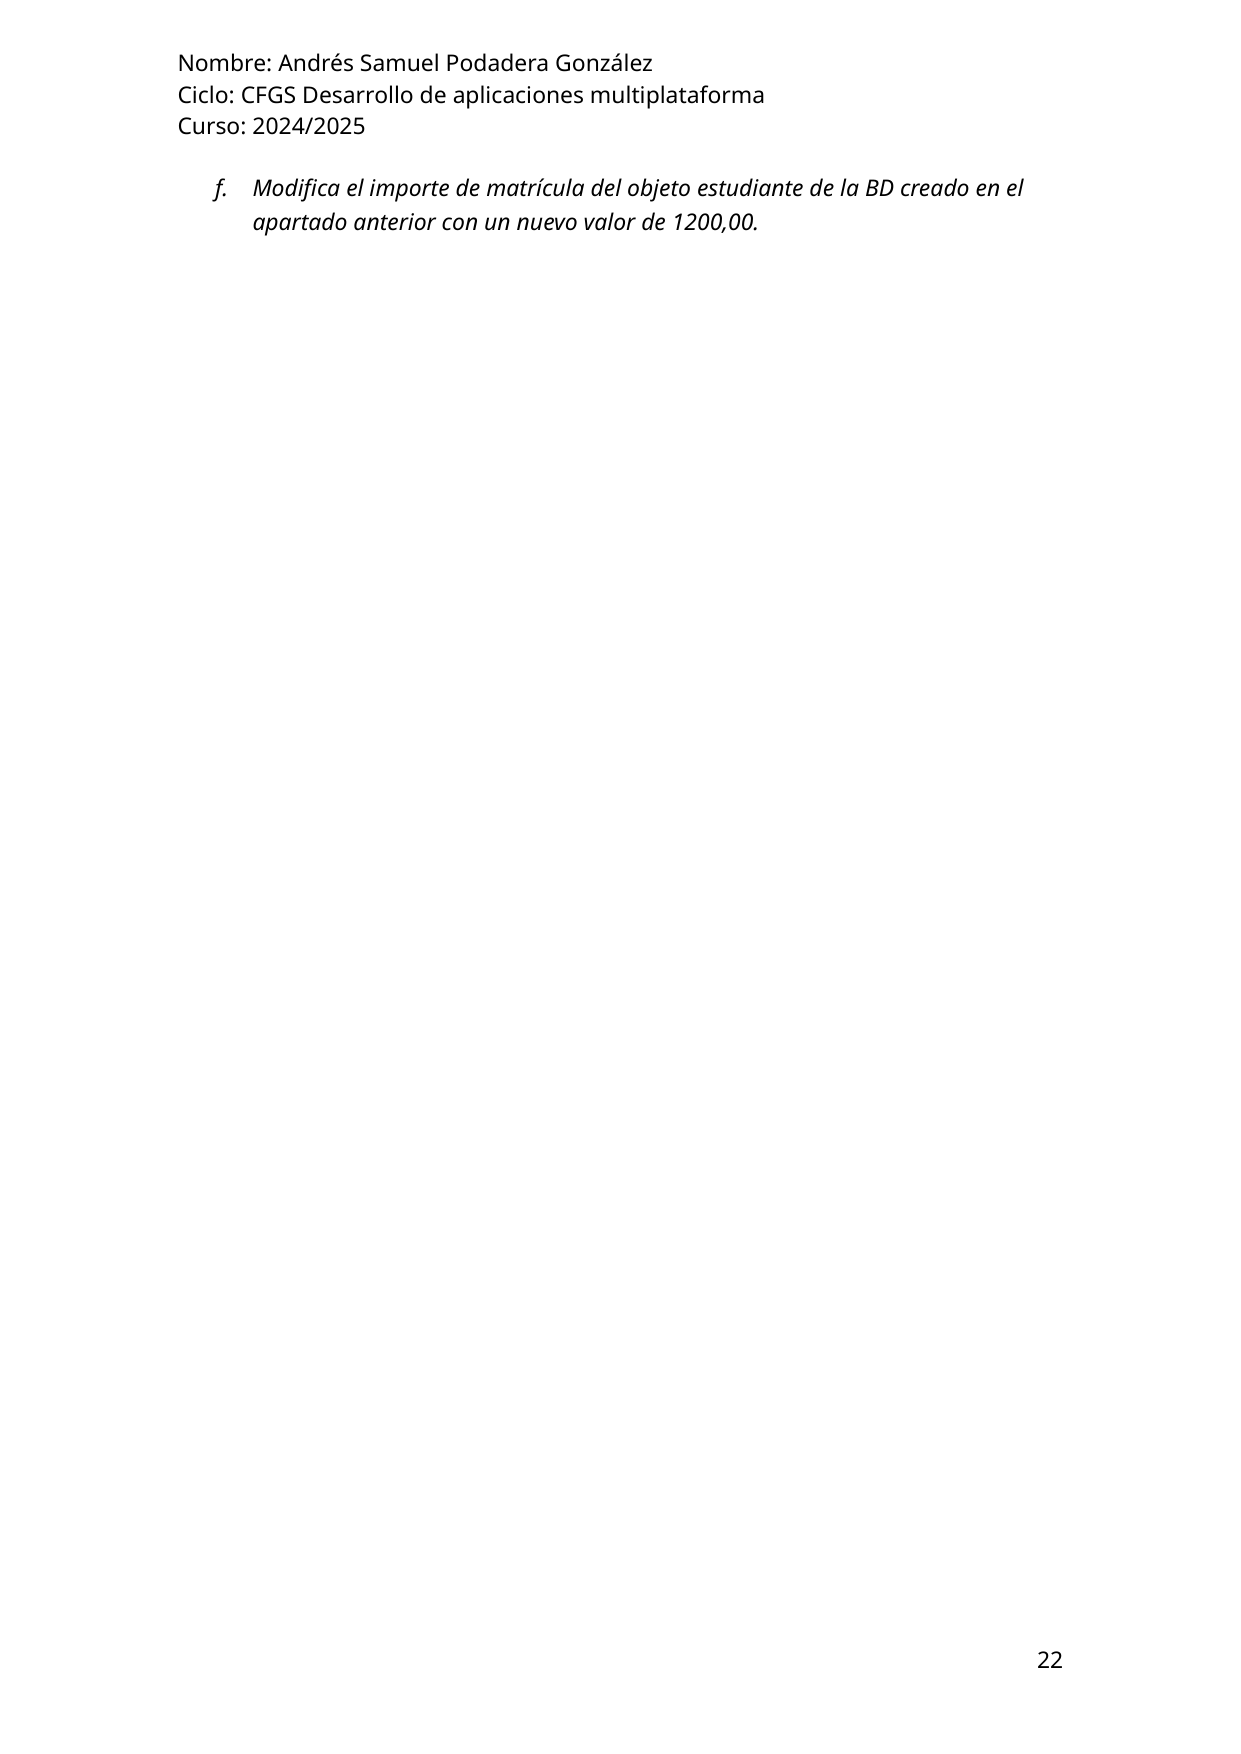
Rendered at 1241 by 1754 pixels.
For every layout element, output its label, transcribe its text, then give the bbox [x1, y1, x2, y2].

list Modifica el importe de matrícula del objeto estudiante de la BD creado en el apartado anterior con un nuevo valor de 1200,00. [215, 172, 1063, 237]
